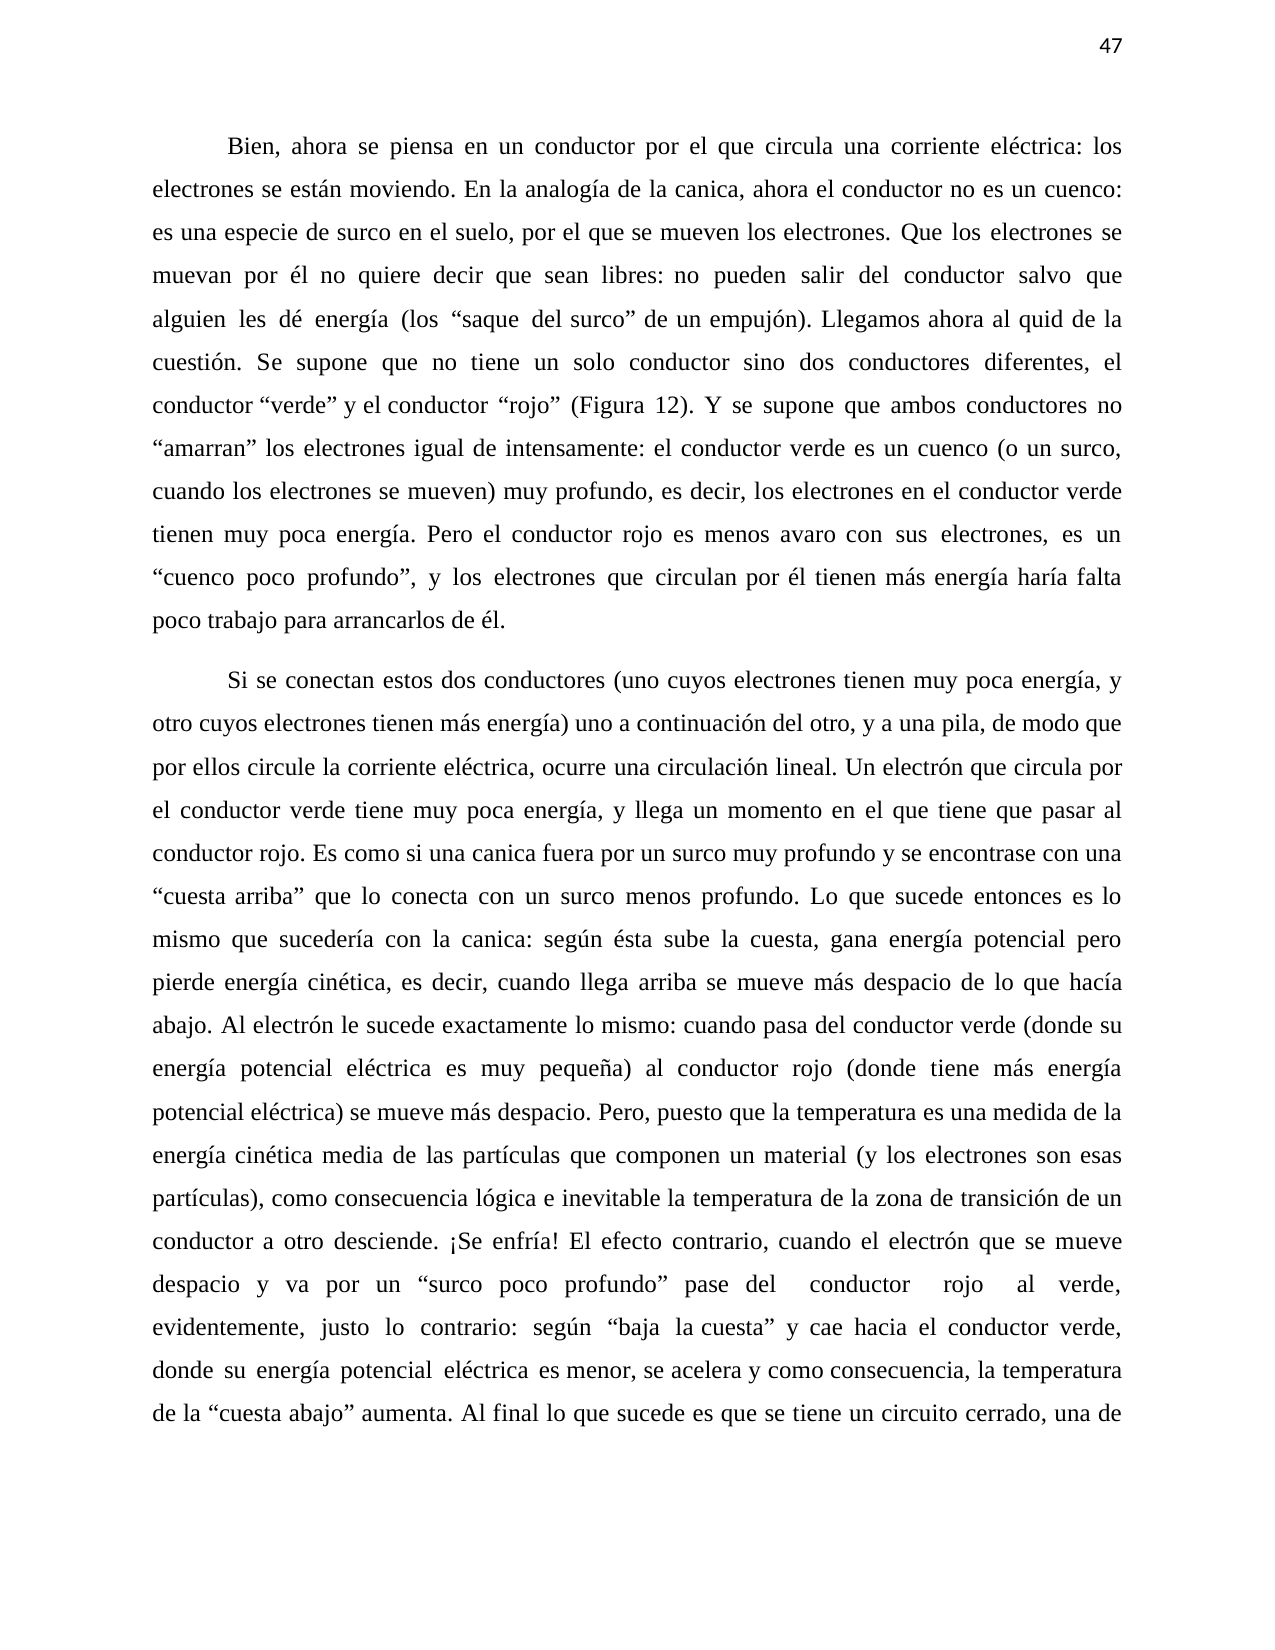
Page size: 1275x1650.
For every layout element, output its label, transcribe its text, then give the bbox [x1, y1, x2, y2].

text Bien, ahora se piensa en un conductor por el que circula una corriente eléctrica: los electrones se están moviendo. En la analogía de la canica, ahora el conductor no es un cuenco: es una especie de surco en el suelo, por el que se mueven los electrones. Que los electrones se muevan por él no quiere decir que sean libres: no pueden salir del conductor salvo que alguien les dé energía (los “saque del surco” de un empujón). Llegamos ahora al quid de la cuestión. Se supone que no tiene un solo conductor sino dos conductores diferentes, el conductor “verde” y el conductor “rojo” (Figura 12). Y se supone que ambos conductores no “amarran” los electrones igual de intensamente: el conductor verde es un cuenco (o un surco, cuando los electrones se mueven) muy profundo, es decir, los electrones en el conductor verde tienen muy poca energía. Pero el conductor rojo es menos avaro con sus electrones, es un “cuenco poco profundo”, y los electrones que circulan por él tienen más energía haría falta poco trabajo para arrancarlos de él. [152, 131, 1122, 634]
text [152, 665, 1122, 1427]
